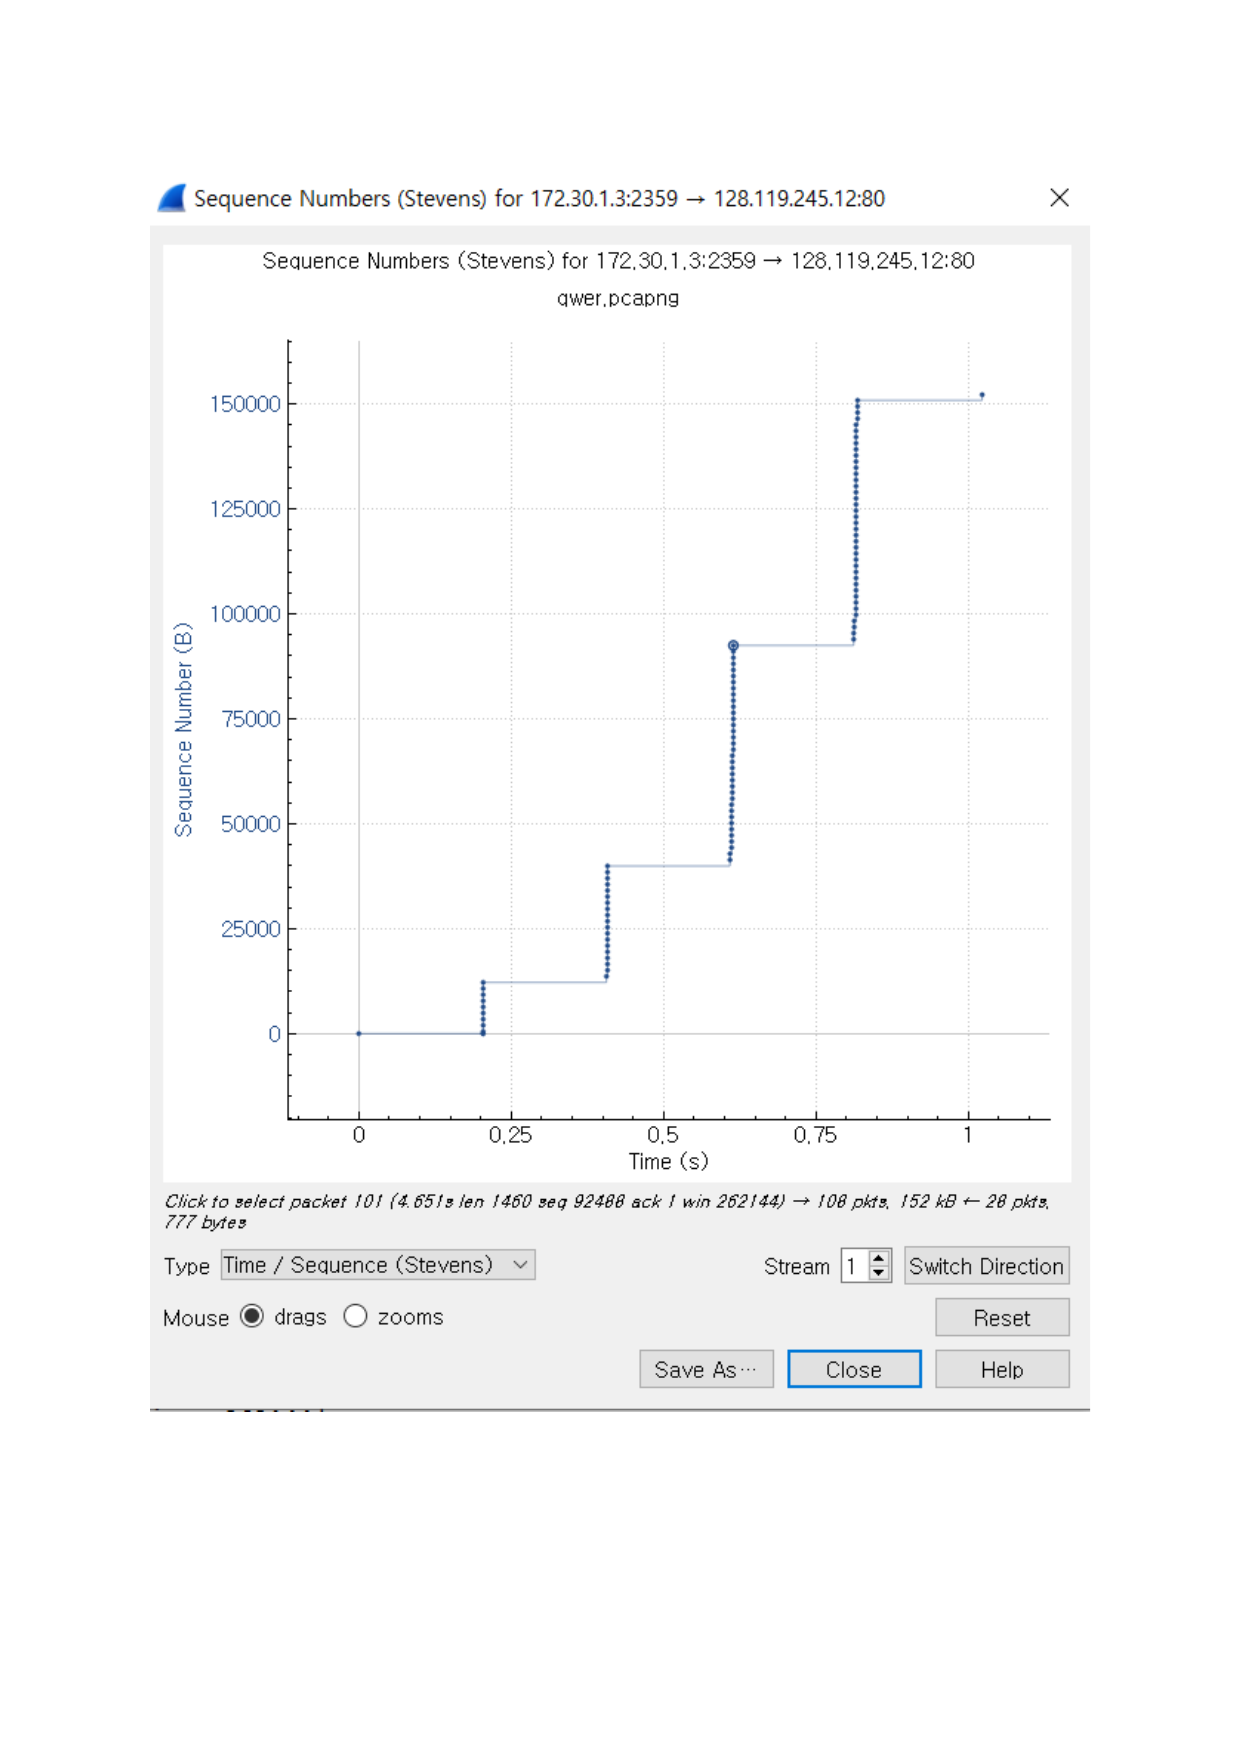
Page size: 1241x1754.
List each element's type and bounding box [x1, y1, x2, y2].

picture [150, 177, 1091, 1412]
